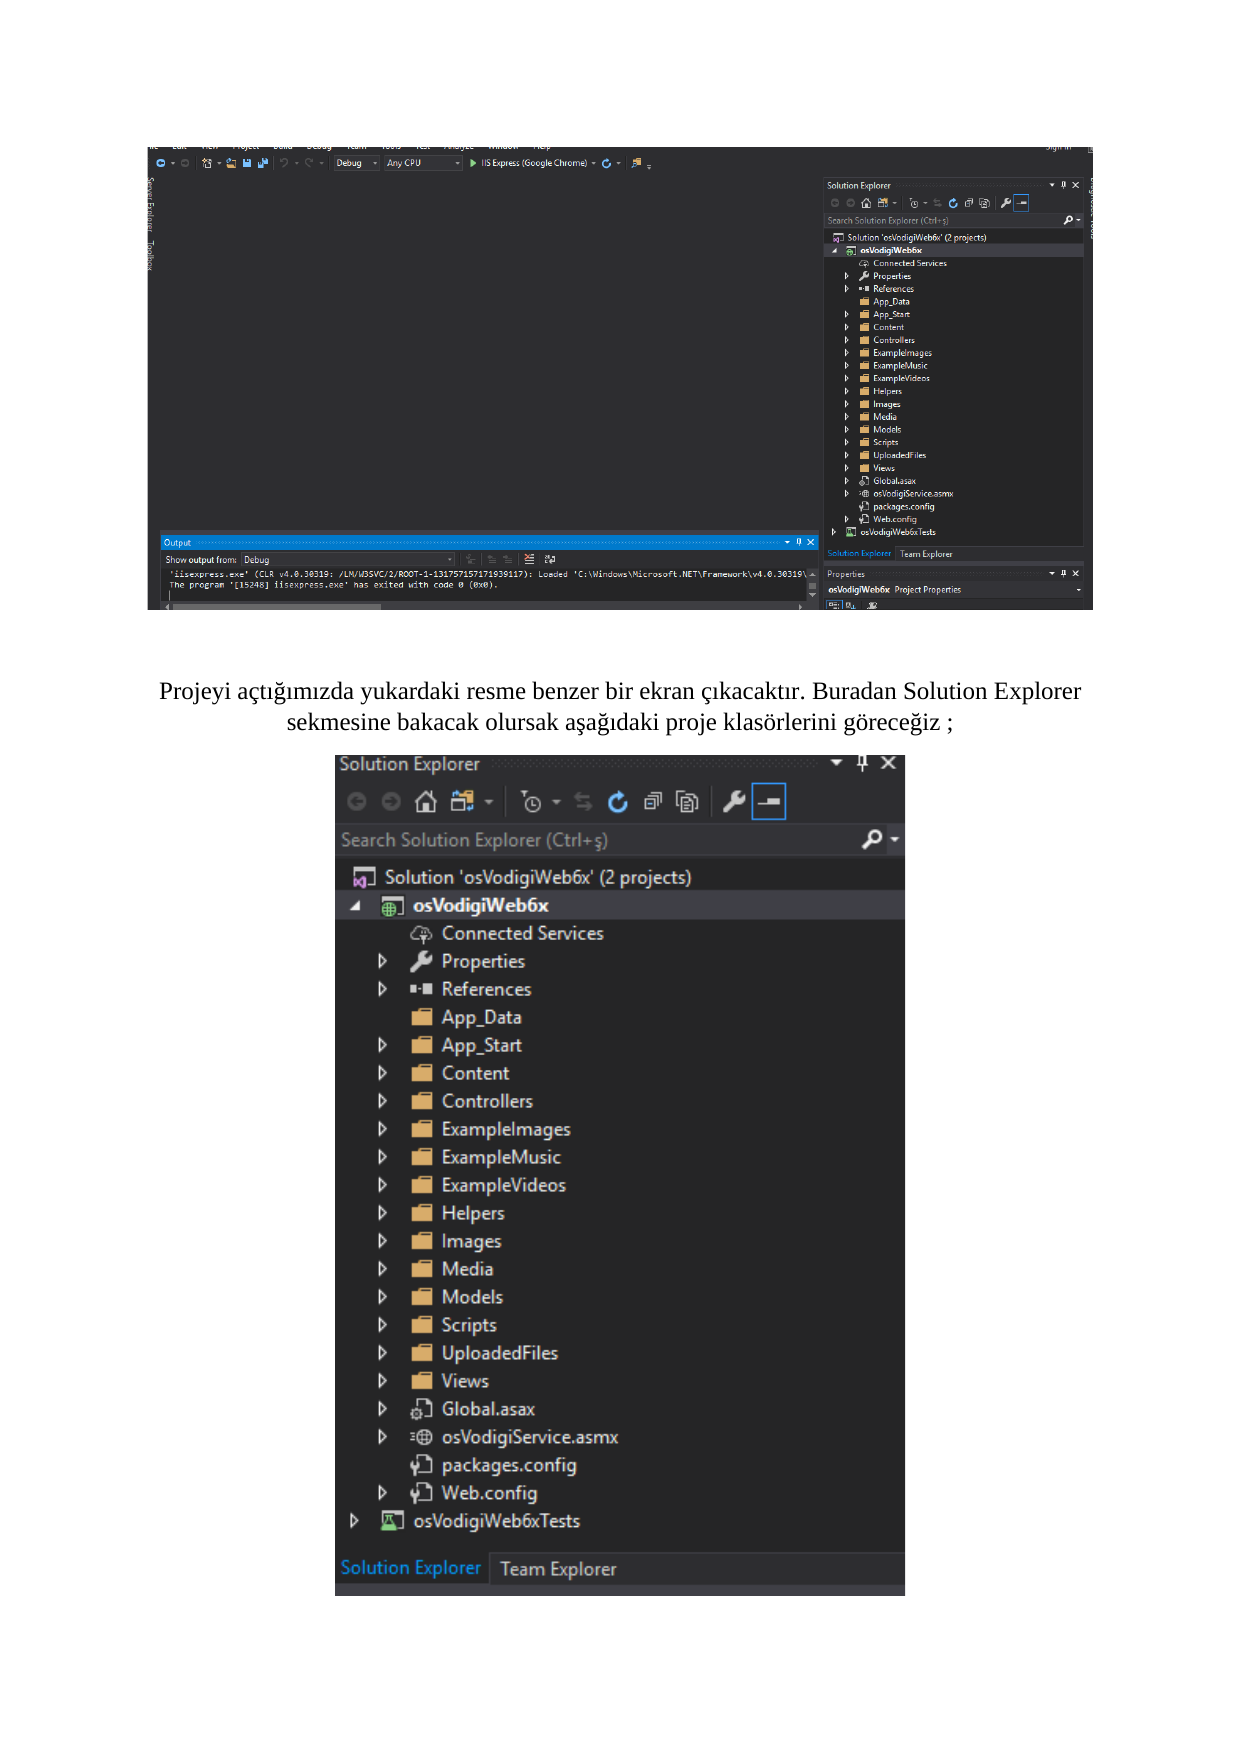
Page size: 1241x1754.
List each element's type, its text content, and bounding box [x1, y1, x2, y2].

text Projeyi açtığımızda yukardaki resme benzer bir ekran çıkacaktır. Buradan Solution Explorer sekmesine bakacak olursak aşağıdaki proje klasörlerini göreceğiz ; [148, 676, 1093, 736]
picture [335, 755, 905, 1596]
picture [147, 147, 1093, 610]
